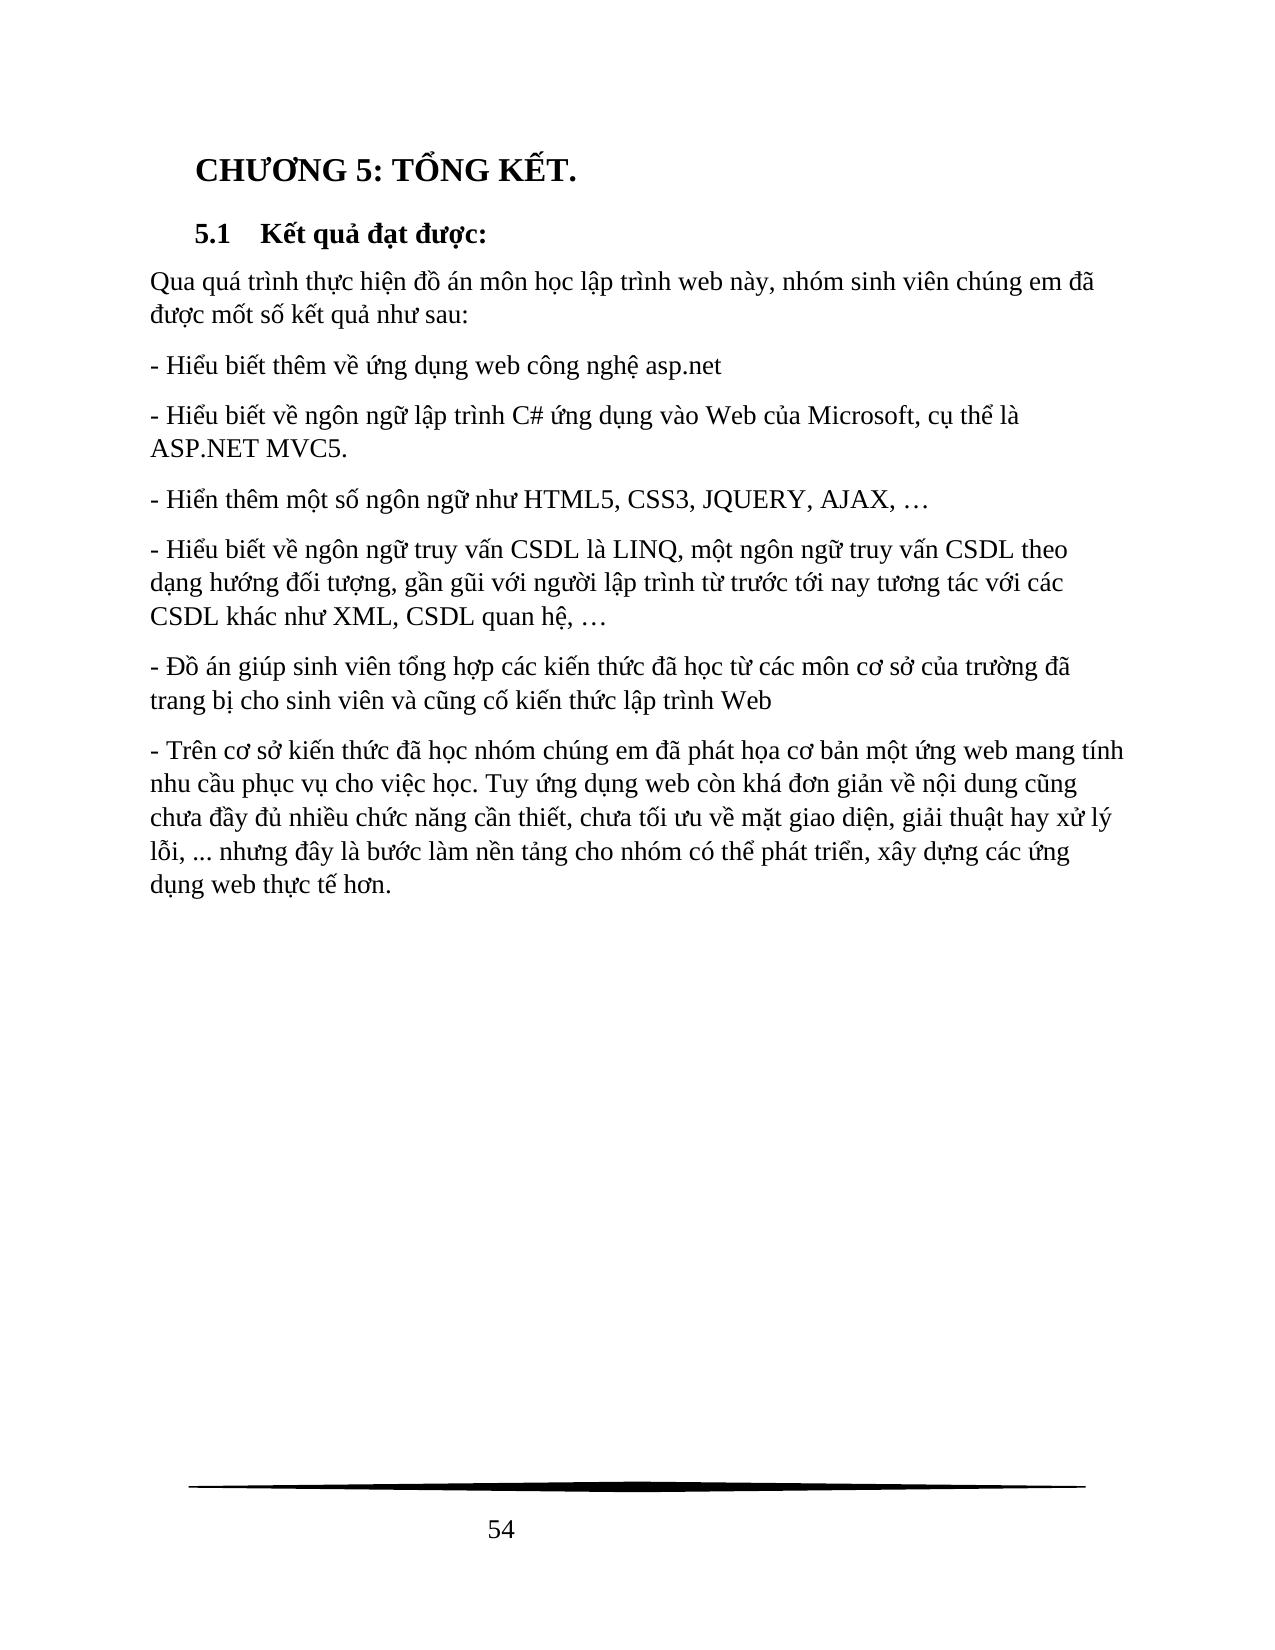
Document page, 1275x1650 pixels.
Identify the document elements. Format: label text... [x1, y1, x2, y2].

text - Hiển thêm một số ngôn ngữ như HTML5, CSS3, JQUERY, AJAX, … [150, 483, 1125, 514]
text - Hiểu biết thêm về ứng dụng web công nghệ asp.net [150, 349, 1125, 380]
subtitle CHƯƠNG 5: TỔNG KẾT. [150, 150, 1125, 188]
text - Hiểu biết về ngôn ngữ truy vấn CSDL là LINQ, một ngôn ngữ truy vấn CSDL theo dạng hướng đối tượng, gần gũi với người lập trình từ trước tới nay tương tác với các CSDL khác như XML, CSDL quan hệ, … [150, 533, 1125, 631]
text - Đồ án giúp sinh viên tổng hợp các kiến thức đã học từ các môn cơ sở của trường đã trang bị cho sinh viên và cũng cố kiến thức lập trình Web [150, 650, 1125, 715]
text - Hiểu biết về ngôn ngữ lập trình C# ứng dụng vào Web của Microsoft, cụ thể là ASP.NET MVC5. [150, 399, 1125, 464]
text - Trên cơ sở kiến thức đã học nhóm chúng em đã phát họa cơ bản một ứng web mang tính nhu cầu phục vụ cho việc học. Tuy ứng dụng web còn khá đơn giản về nội dung cũng chưa đầy đủ nhiều chức năng cần thiết, chưa tối ưu về mặt giao diện, giải thuật hay xử lý lỗi, ... nhưng đây là bước làm nền tảng cho nhóm có thể phát triển, xây dựng các ứng dụng web thực tế hơn. [150, 734, 1125, 899]
text Qua quá trình thực hiện đồ án môn học lập trình web này, nhóm sinh viên chúng em đã được mốt số kết quả như sau: [150, 265, 1125, 330]
subtitle Kết quả đạt được: [194, 216, 1125, 250]
